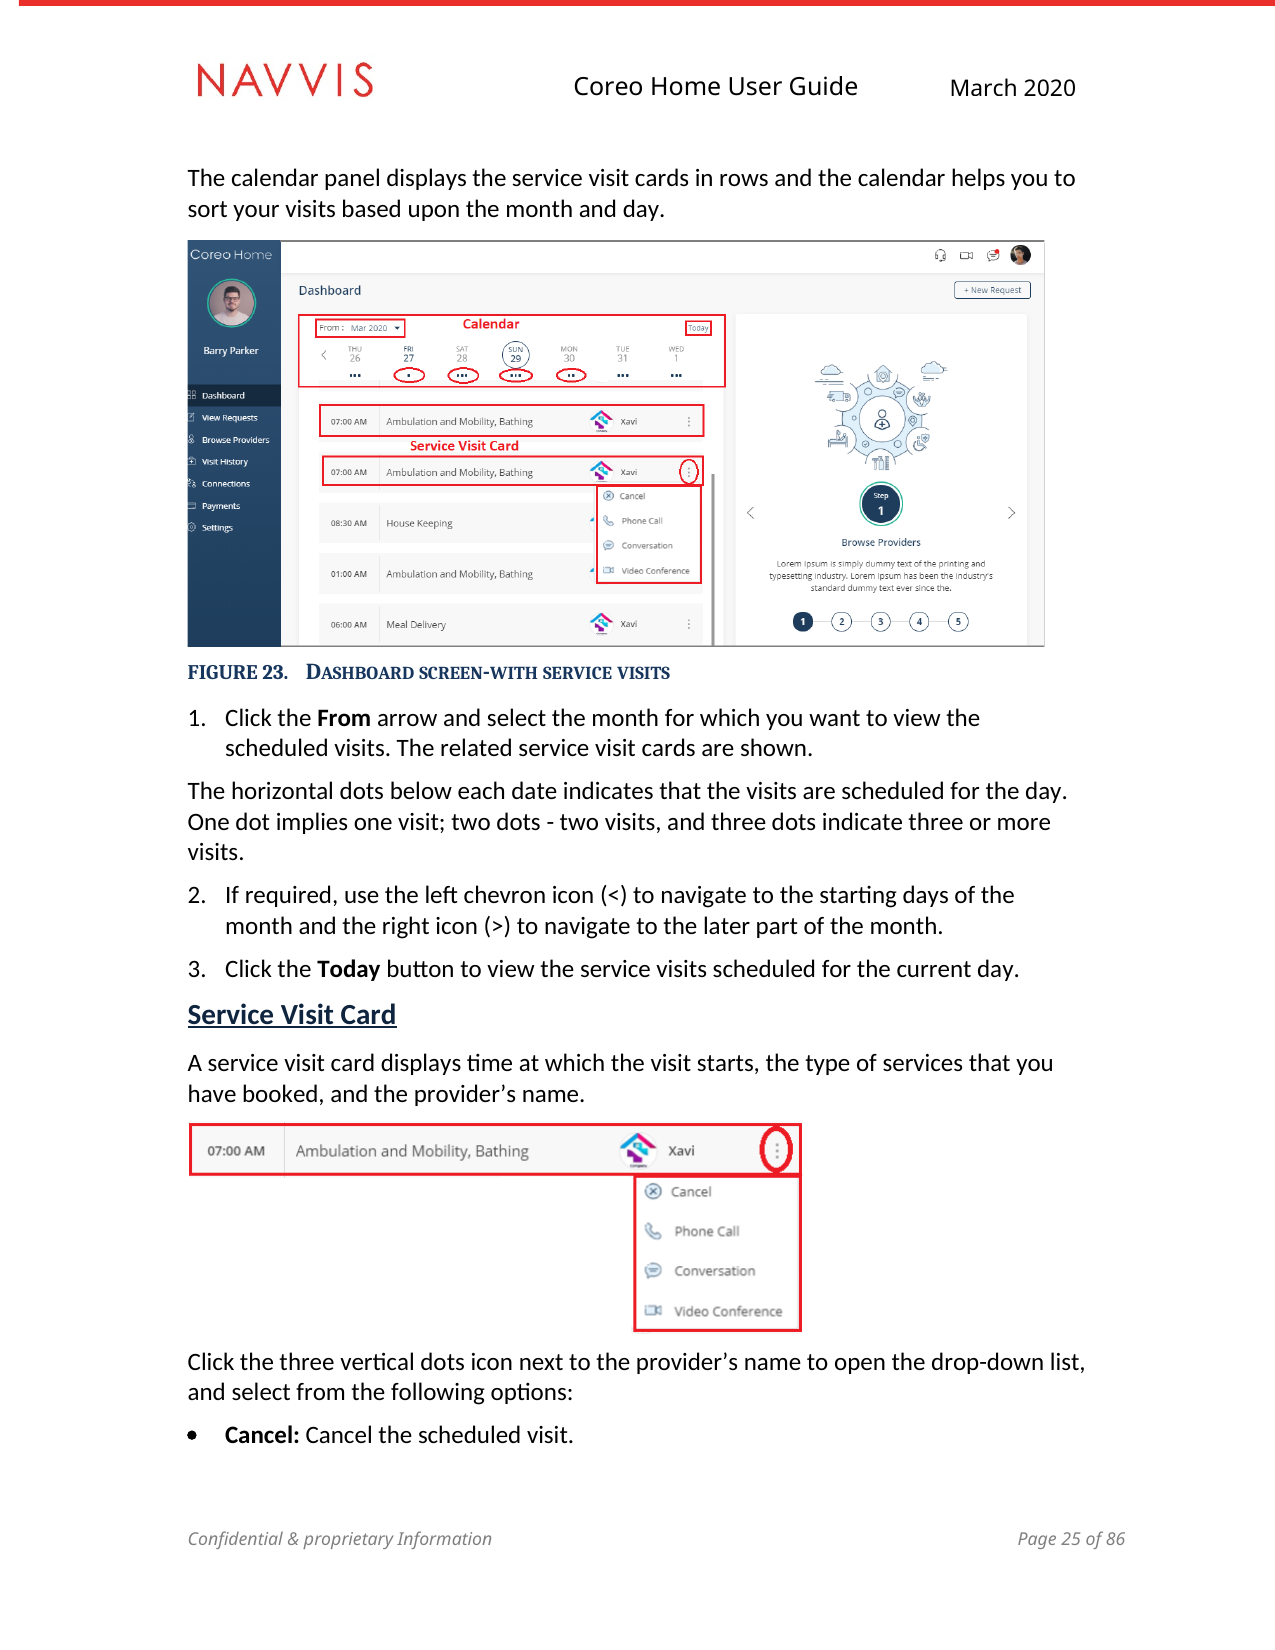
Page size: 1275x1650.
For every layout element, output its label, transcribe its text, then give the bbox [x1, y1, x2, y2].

text The calendar panel displays the service visit cards in rows and the calendar helps you to sort your visits based upon the month and day. [187, 162, 1087, 223]
subtitle Service Visit Card [187, 996, 1087, 1031]
text A service visit card displays time at which the visit starts, the type of services that you have booked, and the provider’s name. [187, 1047, 1087, 1108]
picture [187, 55, 383, 104]
text The horizontal dots below each date indicates that the visits are scheduled for the day. One dot implies one visit; two dots - two visits, and three dots indicate three or more visits. [187, 775, 1087, 867]
list Cancel: Cancel the scheduled visit. [187, 1419, 1087, 1450]
picture [187, 240, 1045, 647]
list If required, use the left chevron icon (<) to navigate to the starting days of the month and the right icon (>) to navigate to the later part of the month. [187, 879, 1087, 940]
text Click the three vertical dots icon next to the provider’s name to open the drop-down list, and select from the following options: [187, 1346, 1087, 1407]
text Dashboard screen-with service visits [187, 659, 1087, 685]
list Click the From arrow and select the month for which you want to view the scheduled visits. The related service visit cards are shown. [187, 702, 1087, 763]
picture [187, 1121, 803, 1334]
list Click the Today button to view the service visits scheduled for the current day. [187, 953, 1087, 983]
